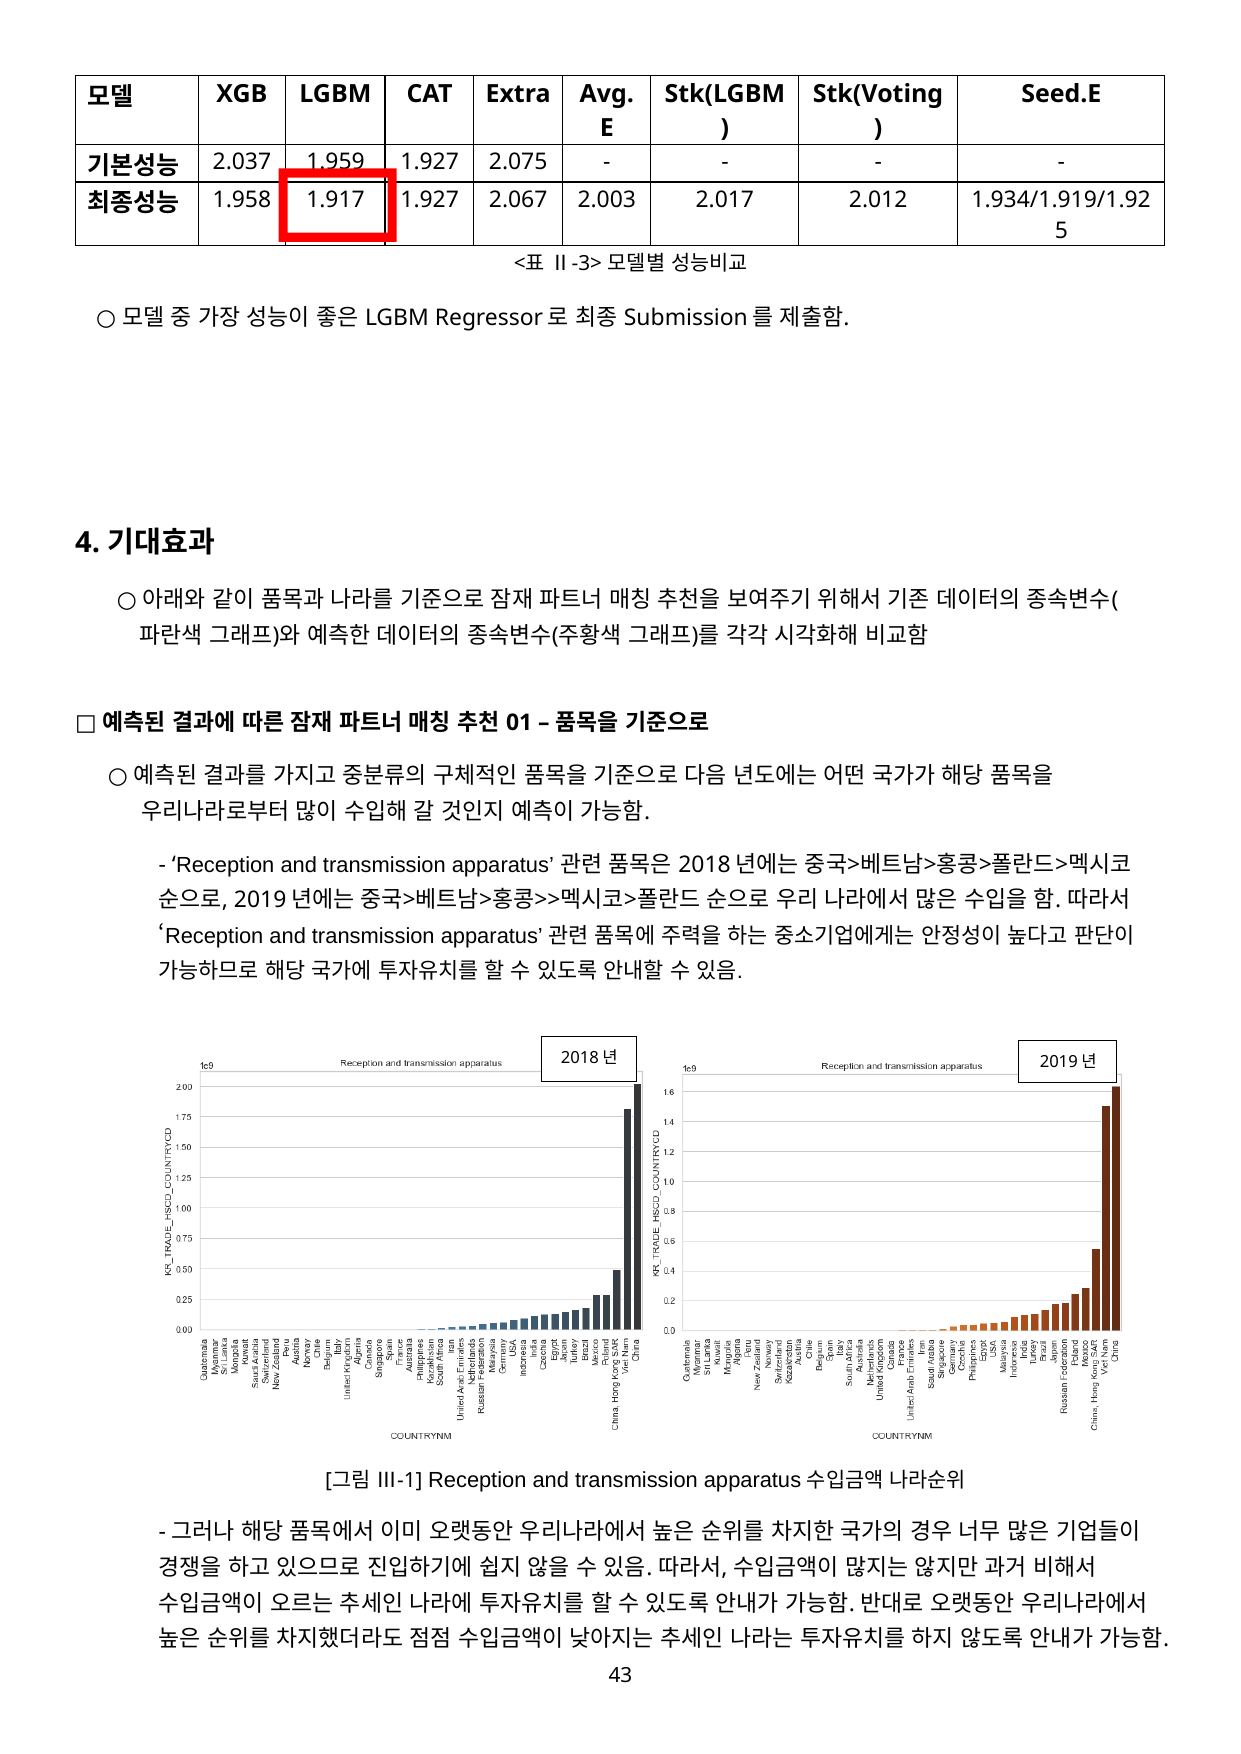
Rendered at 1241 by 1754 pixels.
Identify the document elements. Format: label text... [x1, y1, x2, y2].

table_header Avg.E [563, 76, 650, 144]
text - 그러나 해당 품목에서 이미 오랫동안 우리나라에서 높은 순위를 차지한 국가의 경우 너무 많은 기업들이 경쟁을 하고 있으므로 진입하기에 쉽지 않을 수 있음. 따라서, 수입금액이 많지는 않지만 과거 비해서 수입금액이 오르는 추세인 나라에 투자유치를 할 수 있도록 안내가 가능함. 반대로 오랫동안 우리나라에서 높은 순위를 차지했더라도 점점 수입금액이 낮아지는 추세인 나라는 투자유치를 하지 않도록 안내가 가능함. [158, 1512, 1165, 1654]
text - ‘Reception and transmission apparatus’ 관련 품목은 2018년에는 중국>베트남>홍콩>폴란드>멕시코 순으로, 2019년에는 중국>베트남>홍콩>>멕시코>폴란드 순으로 우리 나라에서 많은 수입을 함. 따라서 ‘Reception and transmission apparatus’ 관련 품목에 주력을 하는 중소기업에게는 안정성이 높다고 판단이 가능하므로 해당 국가에 투자유치를 할 수 있도록 안내할 수 있음. [158, 845, 1165, 985]
text <표 Ⅱ-3> 모델별 성능비교 [96, 246, 1165, 276]
table_cell 2.067 [474, 183, 562, 245]
table_header CAT [386, 76, 473, 144]
table_cell 2.012 [799, 183, 957, 245]
table_header Seed.E [958, 76, 1164, 144]
table_header 모델 [76, 76, 198, 144]
table_cell - [651, 145, 798, 181]
table_cell 1.917 [288, 183, 384, 232]
table_header Extra [474, 76, 562, 144]
table_header Stk(LGBM) [651, 76, 798, 144]
text ○ 아래와 같이 품목과 나라를 기준으로 잠재 파트너 매칭 추천을 보여주기 위해서 기존 데이터의 종속변수(파란색 그래프)와 예측한 데이터의 종속변수(주황색 그래프)를 각각 시각화해 비교함 [117, 581, 1165, 650]
table_cell 기본성능 [76, 145, 198, 181]
table_cell 1.958 [199, 183, 285, 245]
table_header XGB [199, 76, 285, 144]
table_cell 2.003 [563, 183, 650, 245]
table_cell 1.934/1.919/1.925 [958, 183, 1164, 245]
table_cell 최종성능 [76, 183, 198, 245]
text ○ 모델 중 가장 성능이 좋은 LGBM Regressor로 최종 Submission를 제출함. [96, 299, 1165, 332]
text □ 예측된 결과에 따른 잠재 파트너 매칭 추천 01 – 품목을 기준으로 [75, 704, 1165, 738]
table_cell - [958, 145, 1164, 181]
table_cell 2.037 [199, 145, 285, 181]
text [그림 Ⅲ-1] Reception and transmission apparatus 수입금액 나라순위 [158, 1463, 1165, 1493]
table_cell 2.017 [651, 183, 798, 245]
table_cell 1.927 [386, 183, 473, 245]
text ○ 예측된 결과를 가지고 중분류의 구체적인 품목을 기준으로 다음 년도에는 어떤 국가가 해당 품목을 우리나라로부터 많이 수입해 갈 것인지 예측이 가능함. [96, 757, 1165, 826]
table_header Stk(Voting) [799, 76, 957, 144]
table_cell 2.075 [474, 145, 562, 181]
table_cell - [799, 145, 957, 181]
table_header LGBM [286, 76, 384, 144]
picture [158, 1054, 1126, 1445]
table_cell 1.927 [386, 145, 473, 181]
table_cell 1.959 [286, 145, 384, 168]
text 4. 기대효과 [75, 518, 1165, 561]
table_cell - [563, 145, 650, 181]
